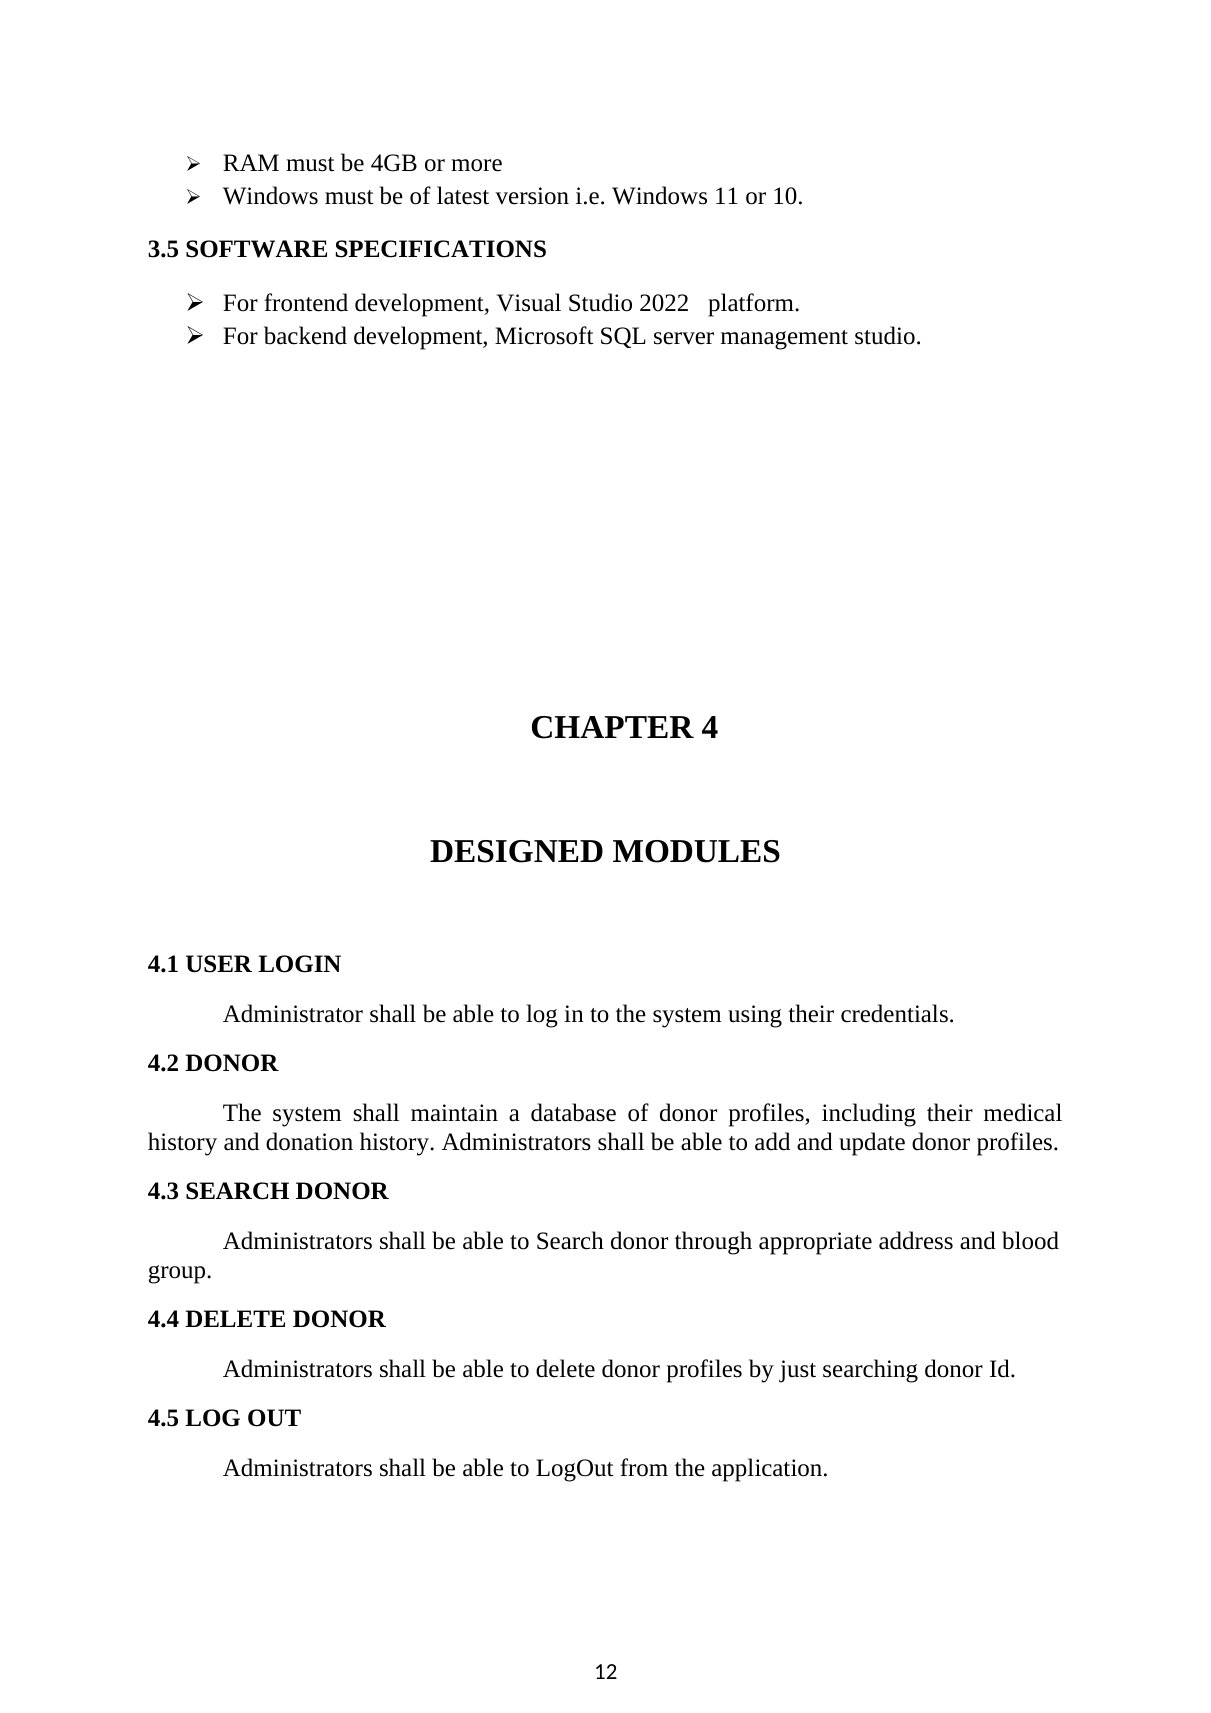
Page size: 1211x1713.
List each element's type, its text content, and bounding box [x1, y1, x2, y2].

text Administrators shall be able to delete donor profiles by just searching donor Id. [148, 1354, 1063, 1383]
text 3.5 SOFTWARE SPECIFICATIONS [148, 234, 1063, 263]
list CHAPTER 4 [185, 707, 1063, 745]
text 4.2 DONOR [148, 1048, 1063, 1077]
text Administrators shall be able to LogOut from the application. [148, 1453, 1063, 1482]
list RAM must be 4GB or more [185, 148, 1063, 176]
text 4.4 DELETE DONOR [148, 1304, 1063, 1333]
list For backend development, Microsoft SQL server management studio. [185, 321, 1063, 350]
list Windows must be of latest version i.e. Windows 11 or 10. [185, 181, 1063, 209]
text Administrators shall be able to Search donor through appropriate address and blood group. [148, 1226, 1063, 1283]
text 4.5 LOG OUT [148, 1403, 1063, 1432]
text Administrator shall be able to log in to the system using their credentials. [148, 999, 1063, 1028]
text 4.3 SEARCH DONOR [148, 1176, 1063, 1205]
text DESIGNED MODULES [148, 831, 1063, 869]
text The system shall maintain a database of donor profiles, including their medical history and donation history. Administrators shall be able to add and update donor profiles. [148, 1098, 1063, 1156]
text 4.1 USER LOGIN [148, 949, 1063, 978]
list For frontend development, Visual Studio 2022 platform. [185, 288, 1063, 317]
